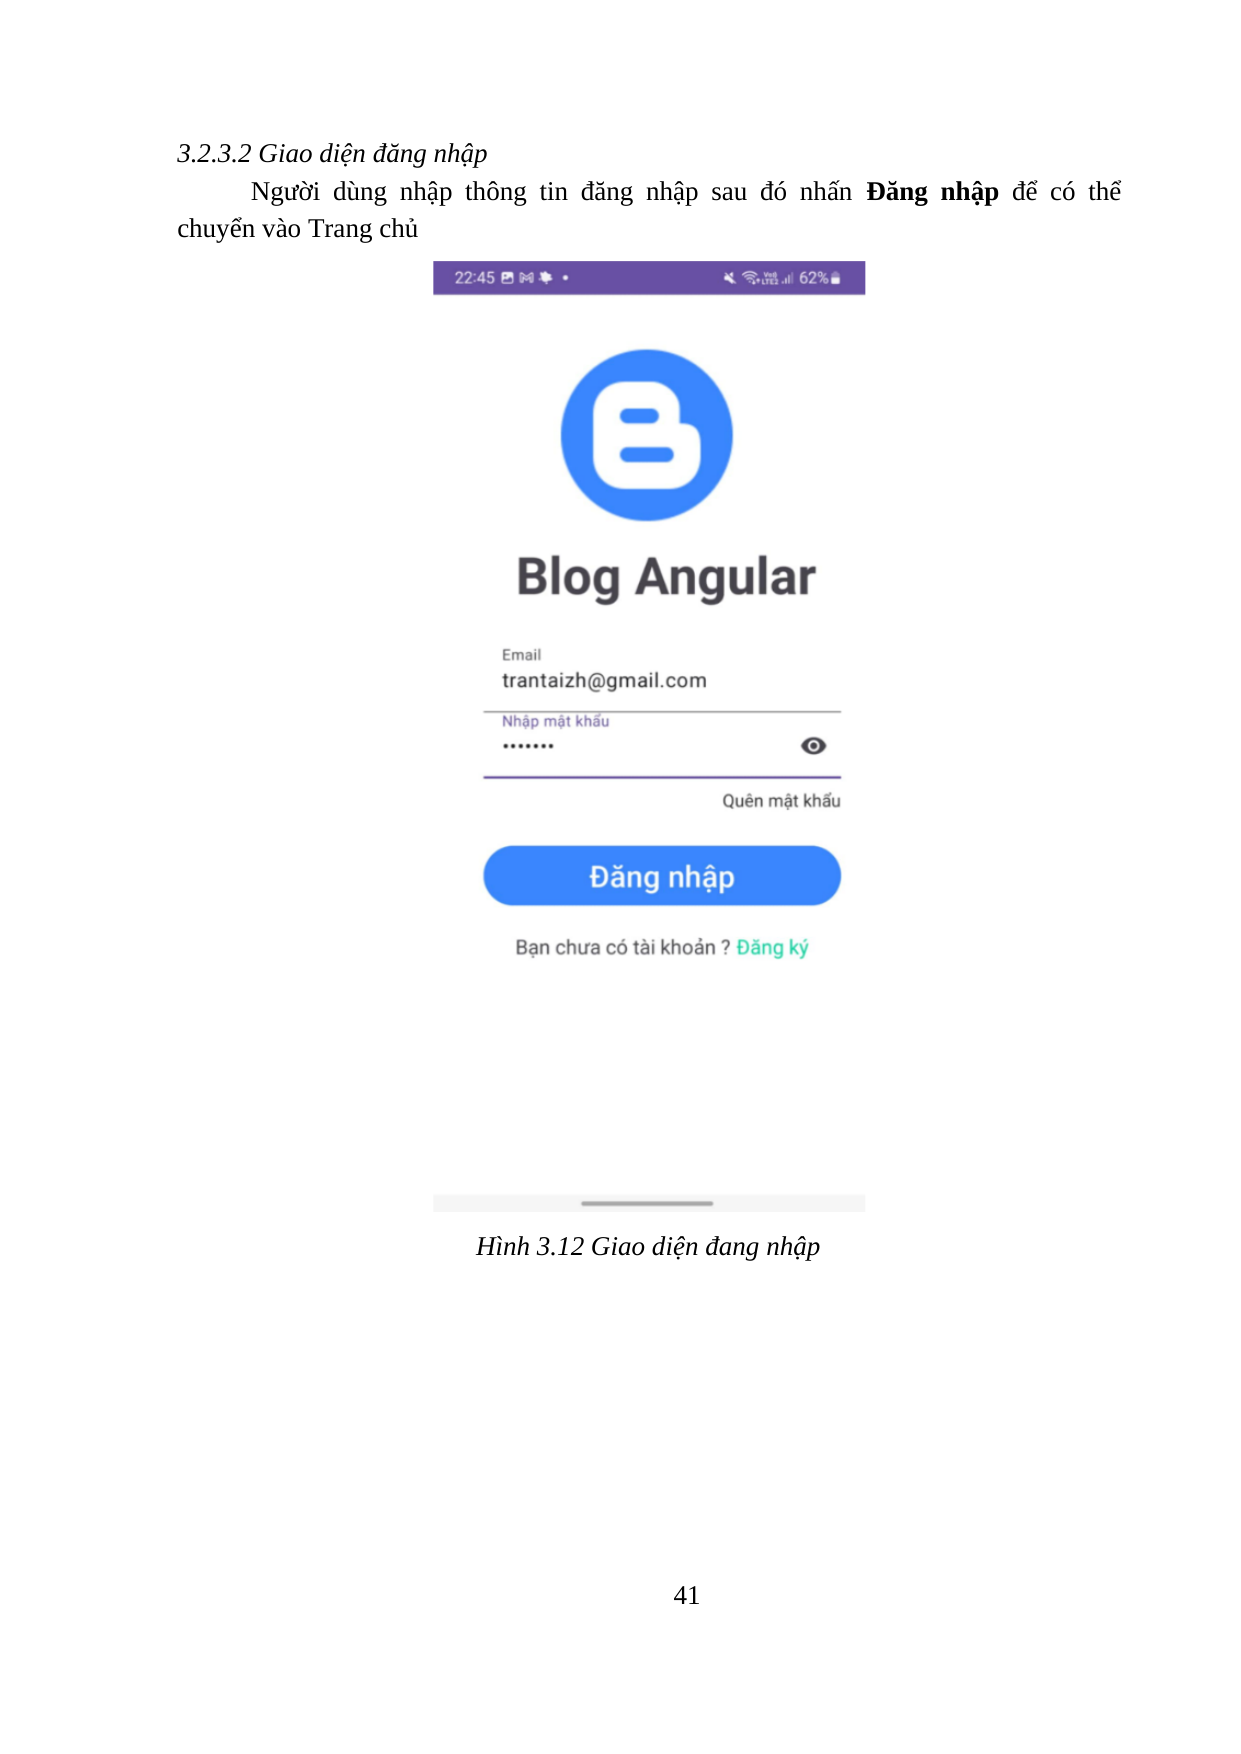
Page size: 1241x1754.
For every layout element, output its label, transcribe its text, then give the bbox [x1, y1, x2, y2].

text Người dùng nhập thông tin đăng nhập sau đó nhấn Đăng nhập để có thể chuyển vào Trang chủ [177, 174, 1122, 243]
picture [433, 261, 866, 1212]
text Hình 3.12 Giao diện đang nhập [177, 1230, 1122, 1261]
text 3.2.3.2 Giao diện đăng nhập [177, 137, 1122, 168]
